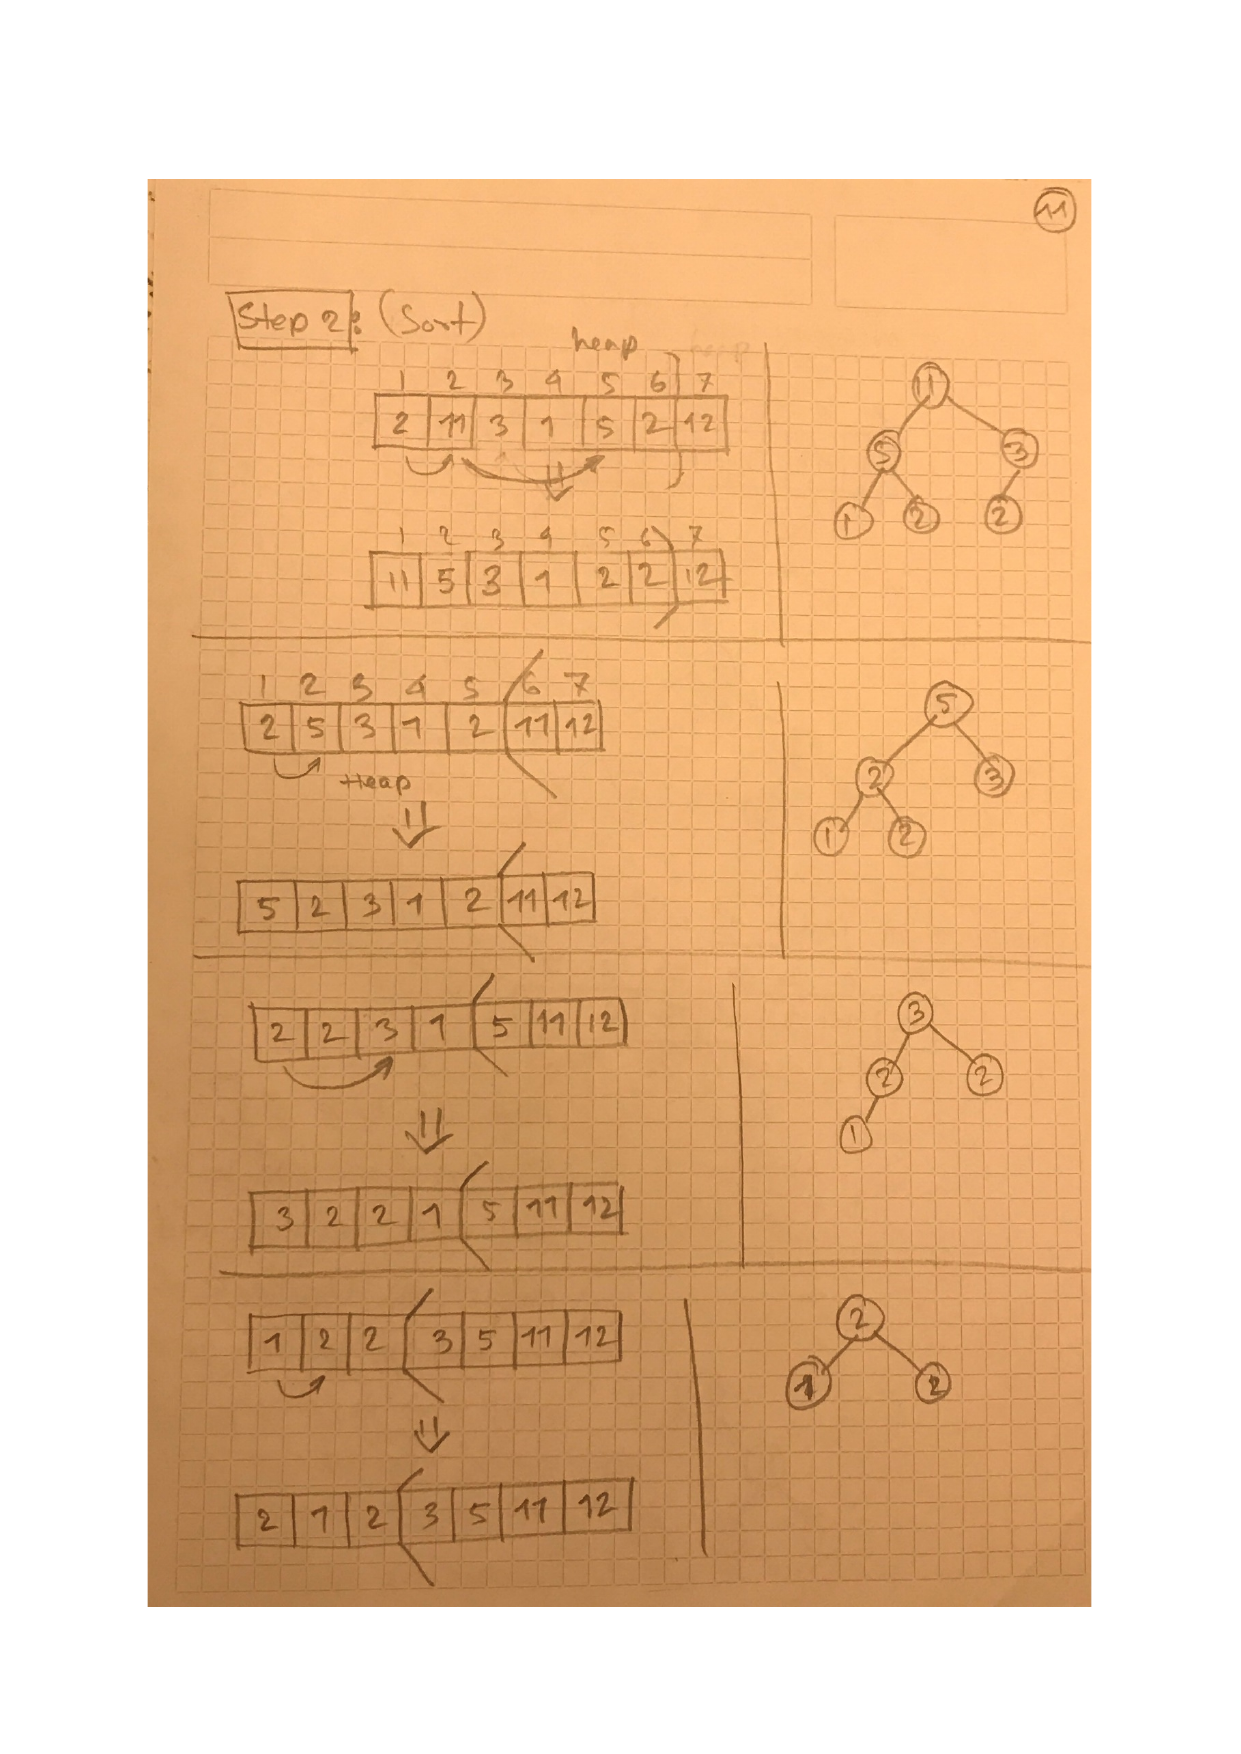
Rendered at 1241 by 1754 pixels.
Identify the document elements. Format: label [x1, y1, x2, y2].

picture [147, 179, 1092, 1607]
